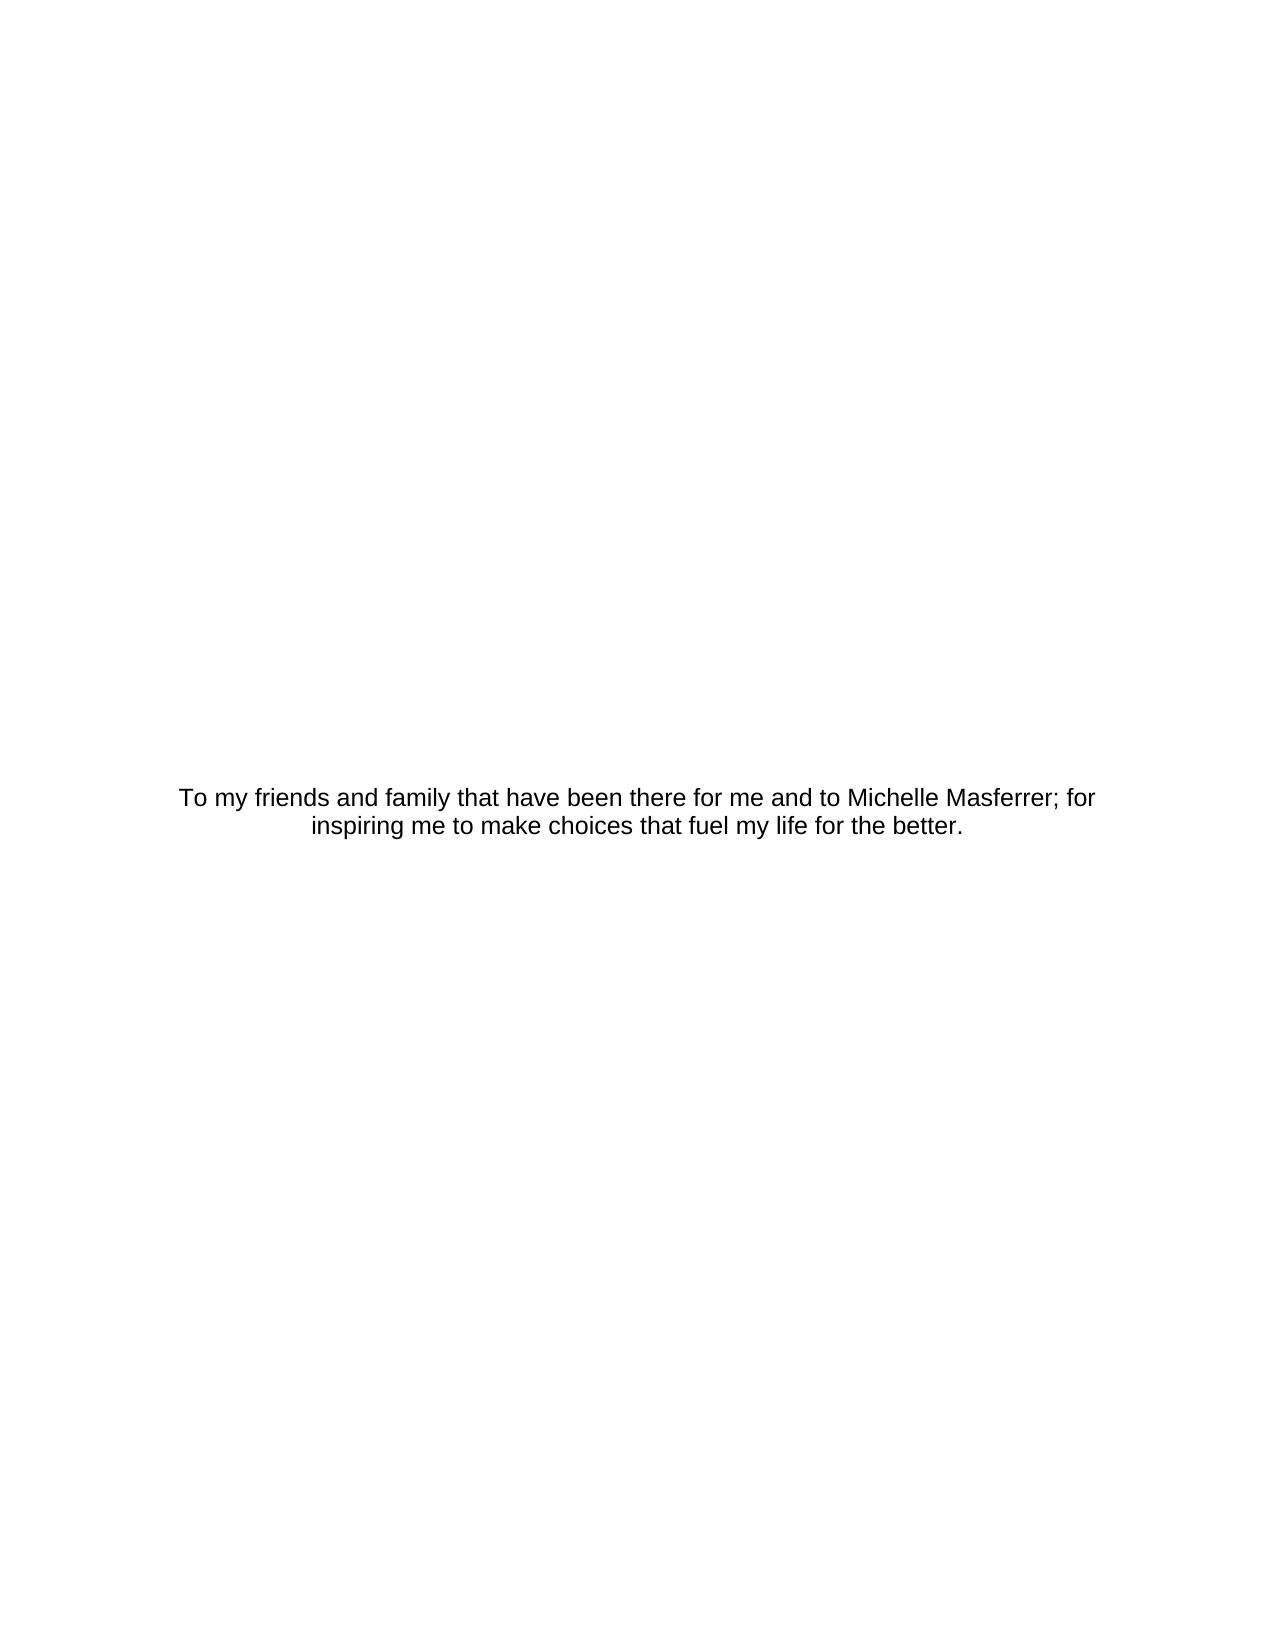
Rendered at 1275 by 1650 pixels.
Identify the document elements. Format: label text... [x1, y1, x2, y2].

text To my friends and family that have been there for me and to Michelle Masferrer; for inspiring me to make choices that fuel my life for the better. [150, 782, 1125, 840]
